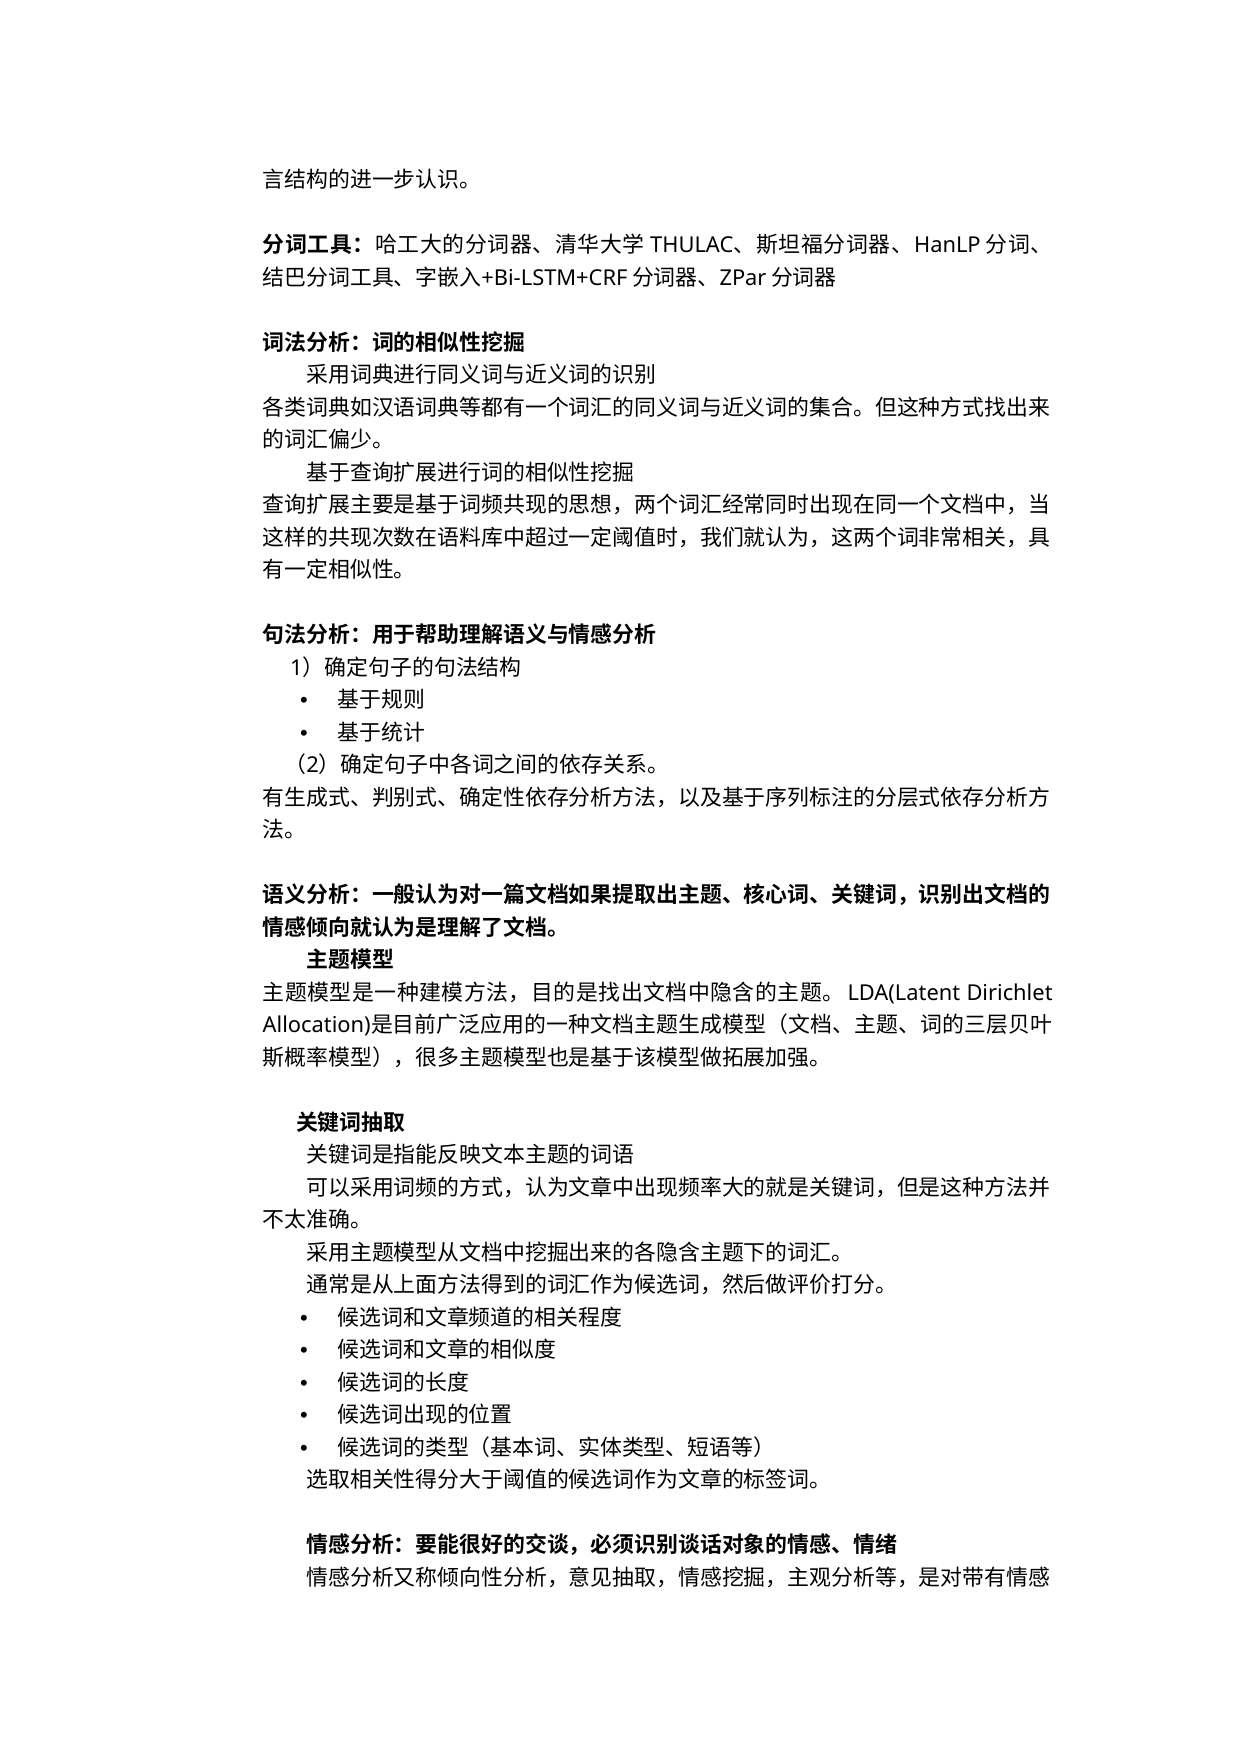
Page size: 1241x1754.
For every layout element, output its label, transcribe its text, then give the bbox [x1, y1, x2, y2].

list 候选词的长度 [300, 1364, 1053, 1397]
text 1）确定句子的句法结构 [262, 649, 1053, 682]
text 选取相关性得分大于阈值的候选词作为文章的标签词。 [262, 1462, 1053, 1494]
text 句法分析：用于帮助理解语义与情感分析 [262, 617, 1053, 649]
text 主题模型是一种建模方法，目的是找出文档中隐含的主题。LDA(Latent Dirichlet Allocation)是目前广泛应用的一种文档主题生成模型（文档、主题、词的三层贝叶斯概率模型），很多主题模型也是基于该模型做拓展加强。 [262, 974, 1053, 1072]
text 有生成式、判别式、确定性依存分析方法，以及基于序列标注的分层式依存分析方法。 [262, 779, 1053, 844]
list 基于统计 [300, 714, 1053, 747]
text 分词工具：哈工大的分词器、清华大学THULAC、斯坦福分词器、HanLP分词、结巴分词工具、字嵌入+Bi-LSTM+CRF分词器、ZPar分词器 [262, 227, 1053, 292]
text 基于查询扩展进行词的相似性挖掘 [262, 454, 1053, 487]
text 词法分析：词的相似性挖掘 [262, 324, 1053, 357]
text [262, 1559, 1053, 1592]
list 候选词和文章的相似度 [300, 1332, 1053, 1364]
text （2）确定句子中各词之间的依存关系。 [262, 747, 1053, 779]
text 关键词是指能反映文本主题的词语 [262, 1137, 1053, 1169]
list 候选词出现的位置 [300, 1397, 1053, 1429]
text 各类词典如汉语词典等都有一个词汇的同义词与近义词的集合。但这种方式找出来的词汇偏少。 [262, 389, 1053, 454]
text 采用主题模型从文档中挖掘出来的各隐含主题下的词汇。 [262, 1234, 1053, 1267]
text 情感分析：要能很好的交谈，必须识别谈话对象的情感、情绪 [262, 1527, 1053, 1559]
list 候选词和文章频道的相关程度 [300, 1299, 1053, 1332]
list 候选词的类型（基本词、实体类型、短语等） [300, 1429, 1053, 1462]
text 主题模型 [262, 942, 1053, 974]
text 关键词抽取 [262, 1104, 1053, 1137]
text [262, 162, 1053, 194]
text 通常是从上面方法得到的词汇作为候选词，然后做评价打分。 [262, 1267, 1053, 1299]
text 查询扩展主要是基于词频共现的思想，两个词汇经常同时出现在同一个文档中，当这样的共现次数在语料库中超过一定阈值时，我们就认为，这两个词非常相关，具有一定相似性。 [262, 487, 1053, 584]
text 采用词典进行同义词与近义词的识别 [262, 357, 1053, 389]
text 可以采用词频的方式，认为文章中出现频率大的就是关键词，但是这种方法并不太准确。 [262, 1169, 1053, 1234]
text 语义分析：一般认为对一篇文档如果提取出主题、核心词、关键词，识别出文档的情感倾向就认为是理解了文档。 [262, 877, 1053, 942]
list 基于规则 [300, 682, 1053, 714]
